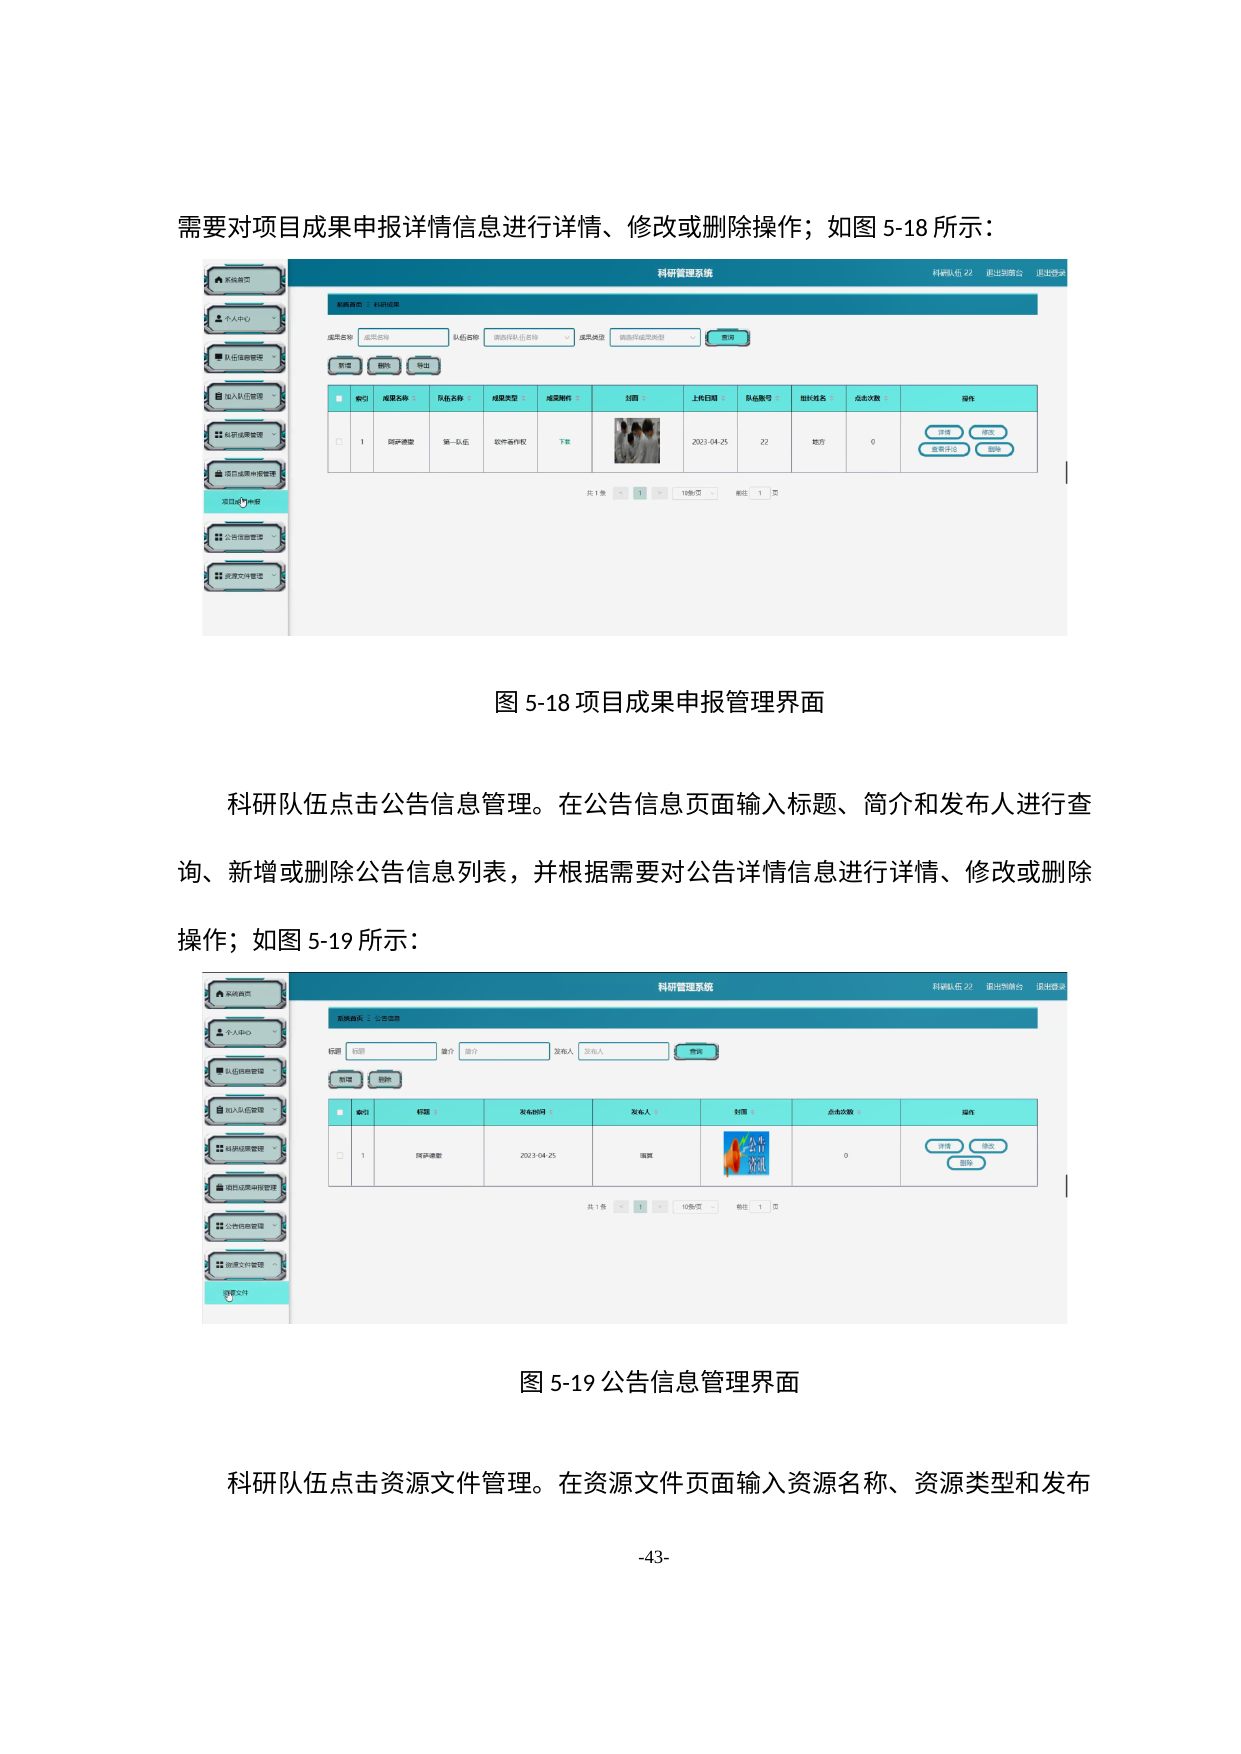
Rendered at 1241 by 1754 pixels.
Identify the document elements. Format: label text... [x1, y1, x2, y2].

text 科研队伍点击公告信息管理。在公告信息页面输入标题、简介和发布人进行查询、新增或删除公告信息列表，并根据需要对公告详情信息进行详情、修改或删除操作；如图5-19所示： [177, 769, 1092, 973]
text 图5-18项目成果申报管理界面 [177, 667, 1092, 735]
text 图5-19公告信息管理界面 [177, 1346, 1092, 1414]
picture [202, 972, 1068, 1324]
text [177, 192, 1092, 259]
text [177, 1448, 1092, 1516]
picture [202, 259, 1068, 636]
